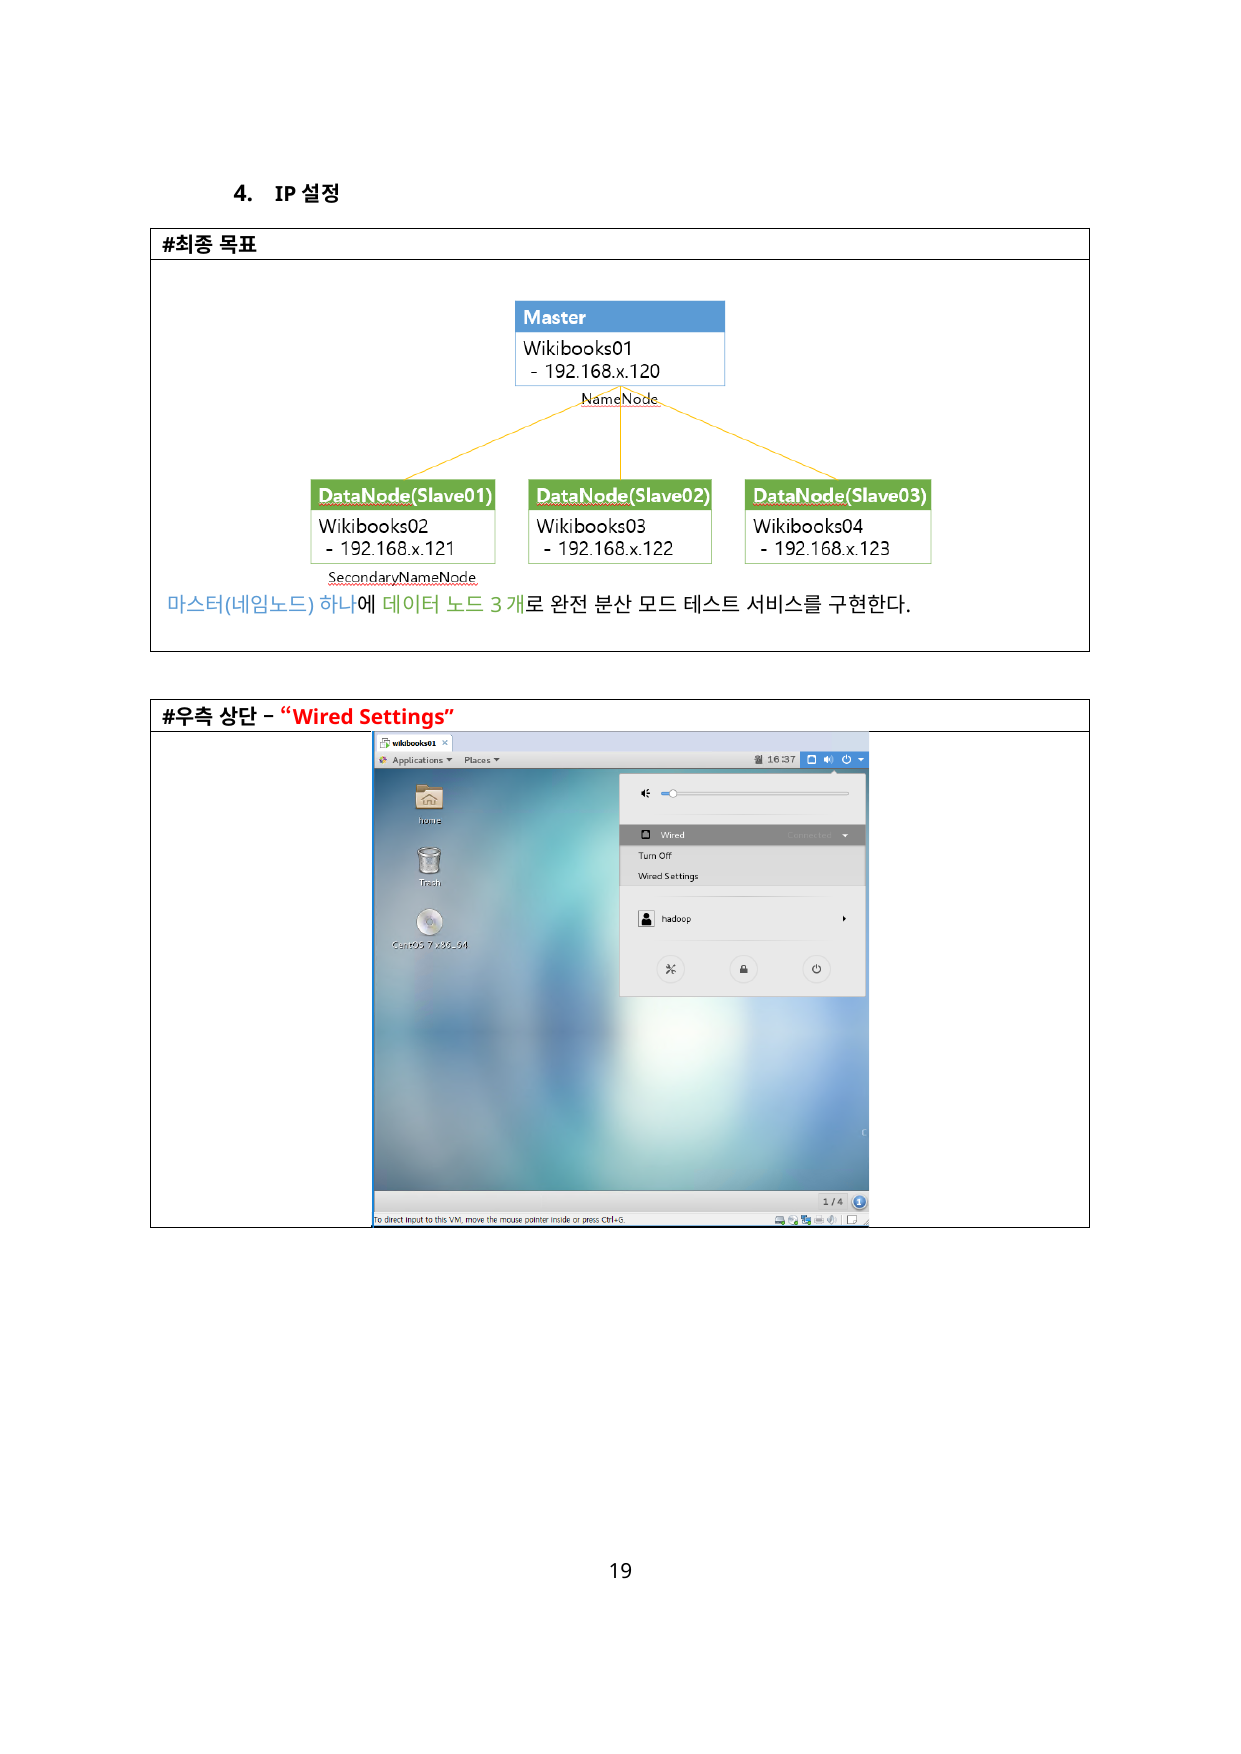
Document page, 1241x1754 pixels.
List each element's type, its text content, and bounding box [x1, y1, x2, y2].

picture [371, 731, 870, 1228]
table_cell [151, 732, 371, 1227]
table_cell 마스터(네임노드) 하나에 데이터 노드 3개로 완전 분산 모드 테스트 서비스를 구현한다. [151, 260, 1089, 651]
picture [300, 292, 940, 588]
table_header #최종 목표 [151, 229, 1089, 259]
table_header #우측 상단 – “Wired Settings” [151, 700, 1089, 731]
table_cell [870, 732, 1089, 1227]
list IP 설정 [233, 177, 1090, 208]
